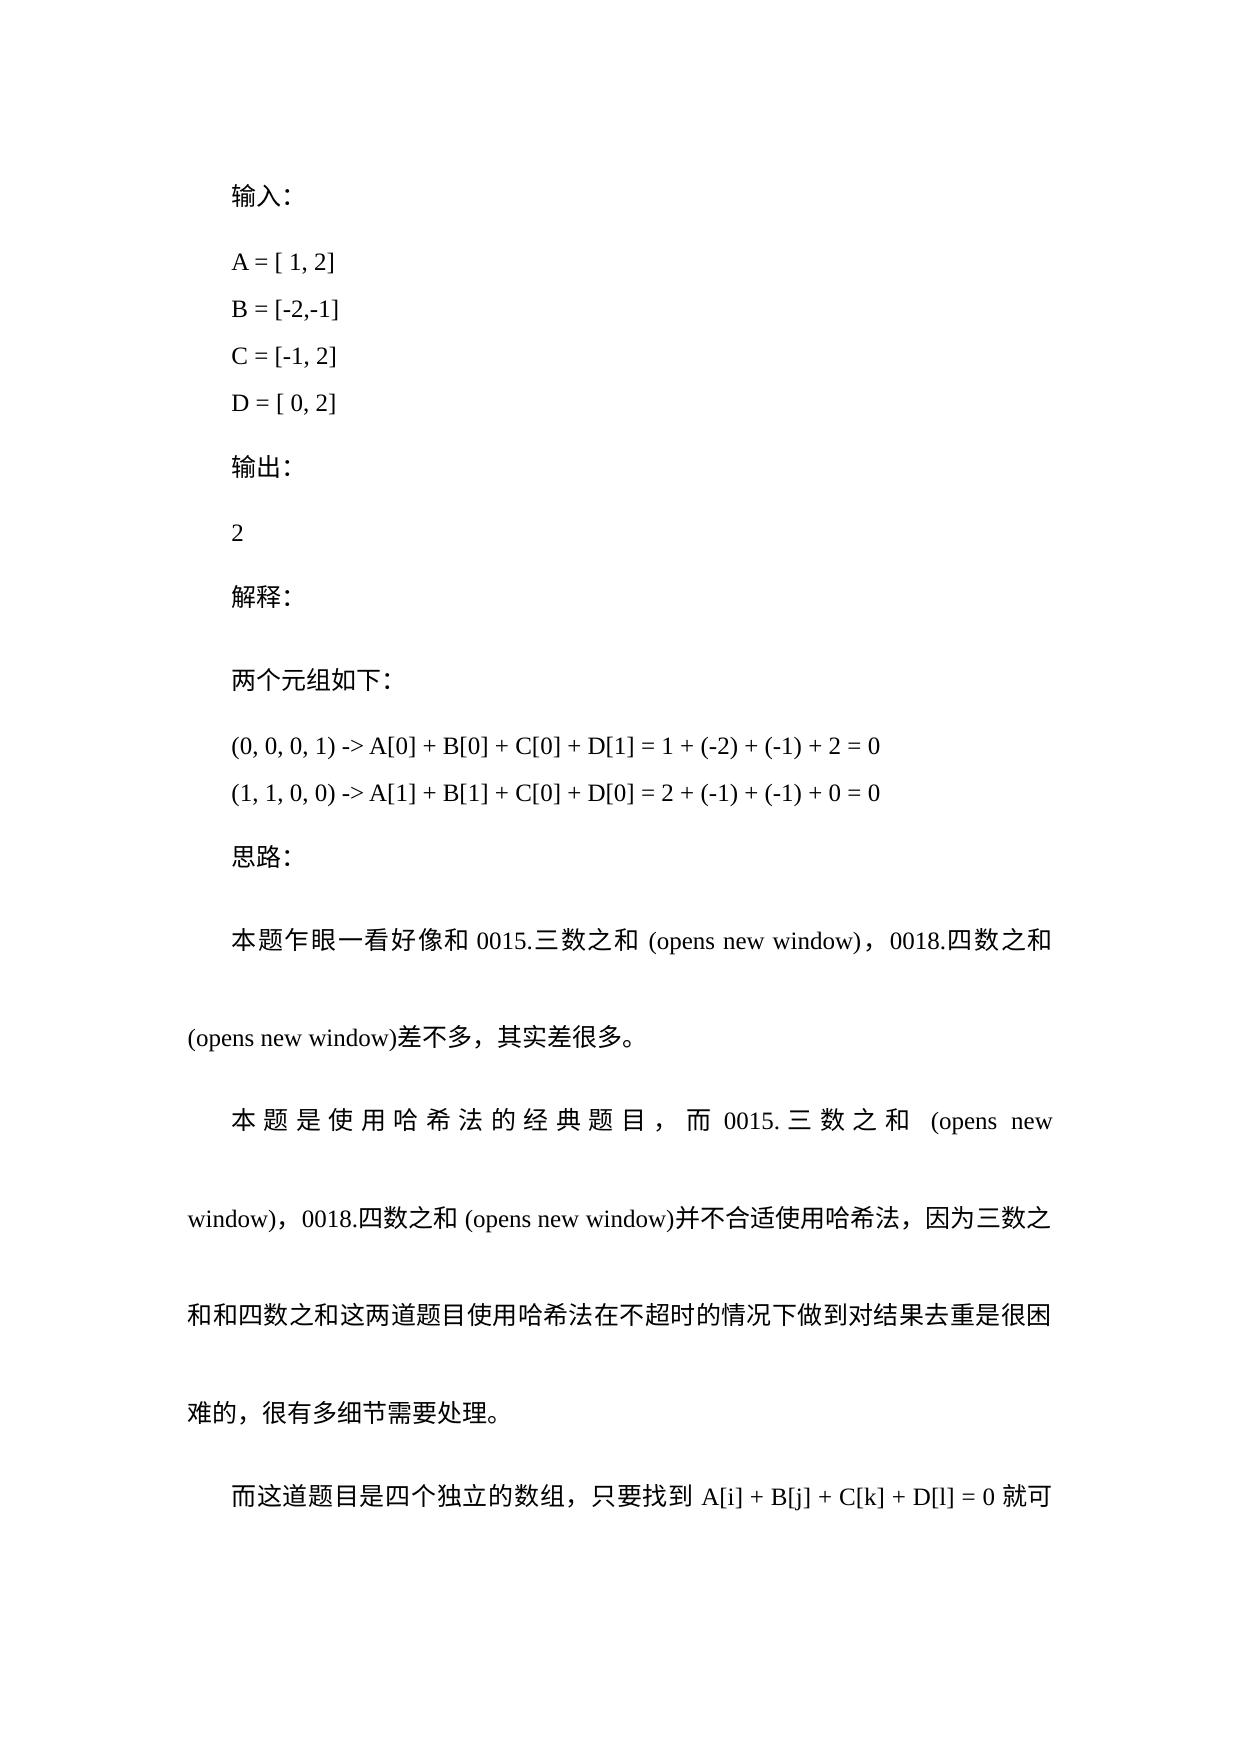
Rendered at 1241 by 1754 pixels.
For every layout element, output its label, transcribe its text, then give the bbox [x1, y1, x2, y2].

text 输入： [187, 162, 1053, 227]
text 解释： [187, 563, 1053, 628]
text 2 [187, 516, 1053, 548]
text B = [-2,-1] [187, 292, 1053, 324]
text C = [-1, 2] [187, 339, 1053, 371]
text 本题乍眼一看好像和0015.三数之和 (opens new window)，0018.四数之和 (opens new window)差不多，其实差很多。 [187, 906, 1053, 1068]
text D = [ 0, 2] [187, 386, 1053, 418]
text 本题是使用哈希法的经典题目，而0015.三数之和 (opens new window)，0018.四数之和 (opens new window)并不合适使用哈希法，因为三数之和和四数之和这两道题目使用哈希法在不超时的情况下做到对结果去重是很困难的，很有多细节需要处理。 [187, 1086, 1053, 1444]
text 思路： [187, 823, 1053, 888]
text 两个元组如下： [187, 646, 1053, 711]
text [187, 1462, 1053, 1527]
text (1, 1, 0, 0) -> A[1] + B[1] + C[0] + D[0] = 2 + (-1) + (-1) + 0 = 0 [187, 776, 1053, 808]
text 输出： [187, 433, 1053, 498]
text A = [ 1, 2] [187, 245, 1053, 278]
text (0, 0, 0, 1) -> A[0] + B[0] + C[0] + D[1] = 1 + (-2) + (-1) + 2 = 0 [187, 729, 1053, 761]
